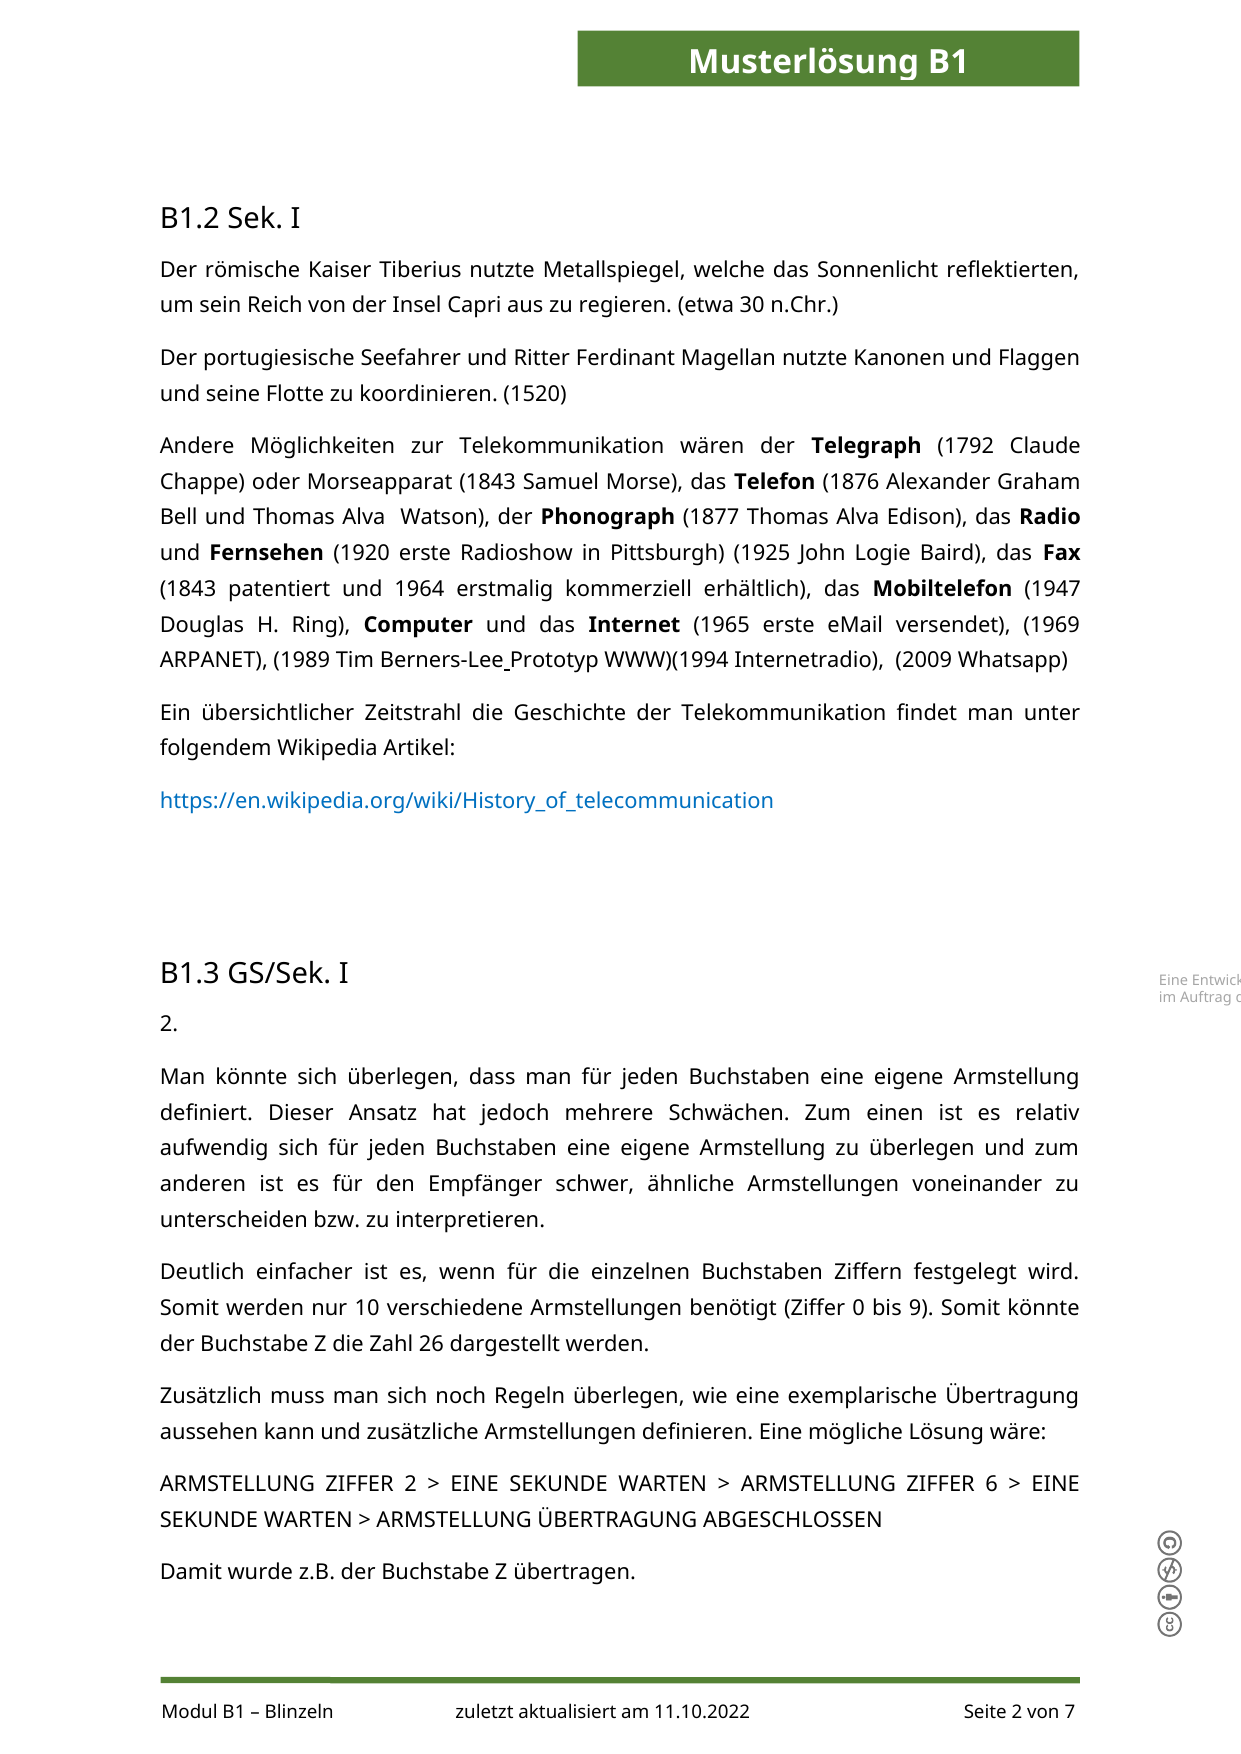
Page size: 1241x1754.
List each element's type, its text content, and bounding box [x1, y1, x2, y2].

text https://en.wikipedia.org/wiki/History_of_telecommunication [159, 785, 1081, 814]
text Der römische Kaiser Tiberius nutzte Metallspiegel, welche das Sonnenlicht reflektierten, um sein Reich von der Insel Capri aus zu regieren. (etwa 30 n.Chr.) [159, 254, 1081, 319]
text 2. [159, 1008, 1081, 1038]
text Damit wurde z.B. der Buchstabe Z übertragen. [159, 1556, 1081, 1586]
text Andere Möglichkeiten zur Telekommunikation wären der Telegraph (1792 Claude Chappe) oder Morseapparat (1843 Samuel Morse), das Telefon (1876 Alexander Graham Bell und Thomas Alva Watson), der Phonograph (1877 Thomas Alva Edison), das Radio und Fernsehen (1920 erste Radioshow in Pittsburgh) (1925 John Logie Baird), das Fax (1843 patentiert und 1964 erstmalig kommerziell erhältlich), das Mobiltelefon (1947 Douglas H. Ring), Computer und das Internet (1965 erste eMail versendet), (1969 ARPANET), (1989 Tim Berners-Lee Prototyp WWW)(1994 Internetradio), (2009 Whatsapp) [159, 430, 1081, 674]
text Deutlich einfacher ist es, wenn für die einzelnen Buchstaben Ziffern festgelegt wird. Somit werden nur 10 verschiedene Armstellungen benötigt (Ziffer 0 bis 9). Somit könnte der Buchstabe Z die Zahl 26 dargestellt werden. [159, 1256, 1081, 1357]
text ARMSTELLUNG ZIFFER 2 > EINE SEKUNDE WARTEN > ARMSTELLUNG ZIFFER 6 > EINE SEKUNDE WARTEN > ARMSTELLUNG ÜBERTRAGUNG ABGESCHLOSSEN [159, 1468, 1081, 1534]
text Der portugiesische Seefahrer und Ritter Ferdinant Magellan nutzte Kanonen und Flaggen und seine Flotte zu koordinieren. (1520) [159, 342, 1081, 407]
text Man könnte sich überlegen, dass man für jeden Buchstaben eine eigene Armstellung definiert. Dieser Ansatz hat jedoch mehrere Schwächen. Zum einen ist es relativ aufwendig sich für jeden Buchstaben eine eigene Armstellung zu überlegen und zum anderen ist es für den Empfänger schwer, ähnliche Armstellungen voneinander zu unterscheiden bzw. zu interpretieren. [159, 1061, 1081, 1233]
subtitle B1.2 Sek. I [159, 197, 1081, 237]
text Zusätzlich muss man sich noch Regeln überlegen, wie eine exemplarische Übertragung aussehen kann und zusätzliche Armstellungen definieren. Eine mögliche Lösung wäre: [159, 1380, 1081, 1446]
text Ein übersichtlicher Zeitstrahl die Geschichte der Telekommunikation findet man unter folgendem Wikipedia Artikel: [159, 697, 1081, 762]
subtitle B1.3 GS/Sek. I [159, 952, 1081, 992]
